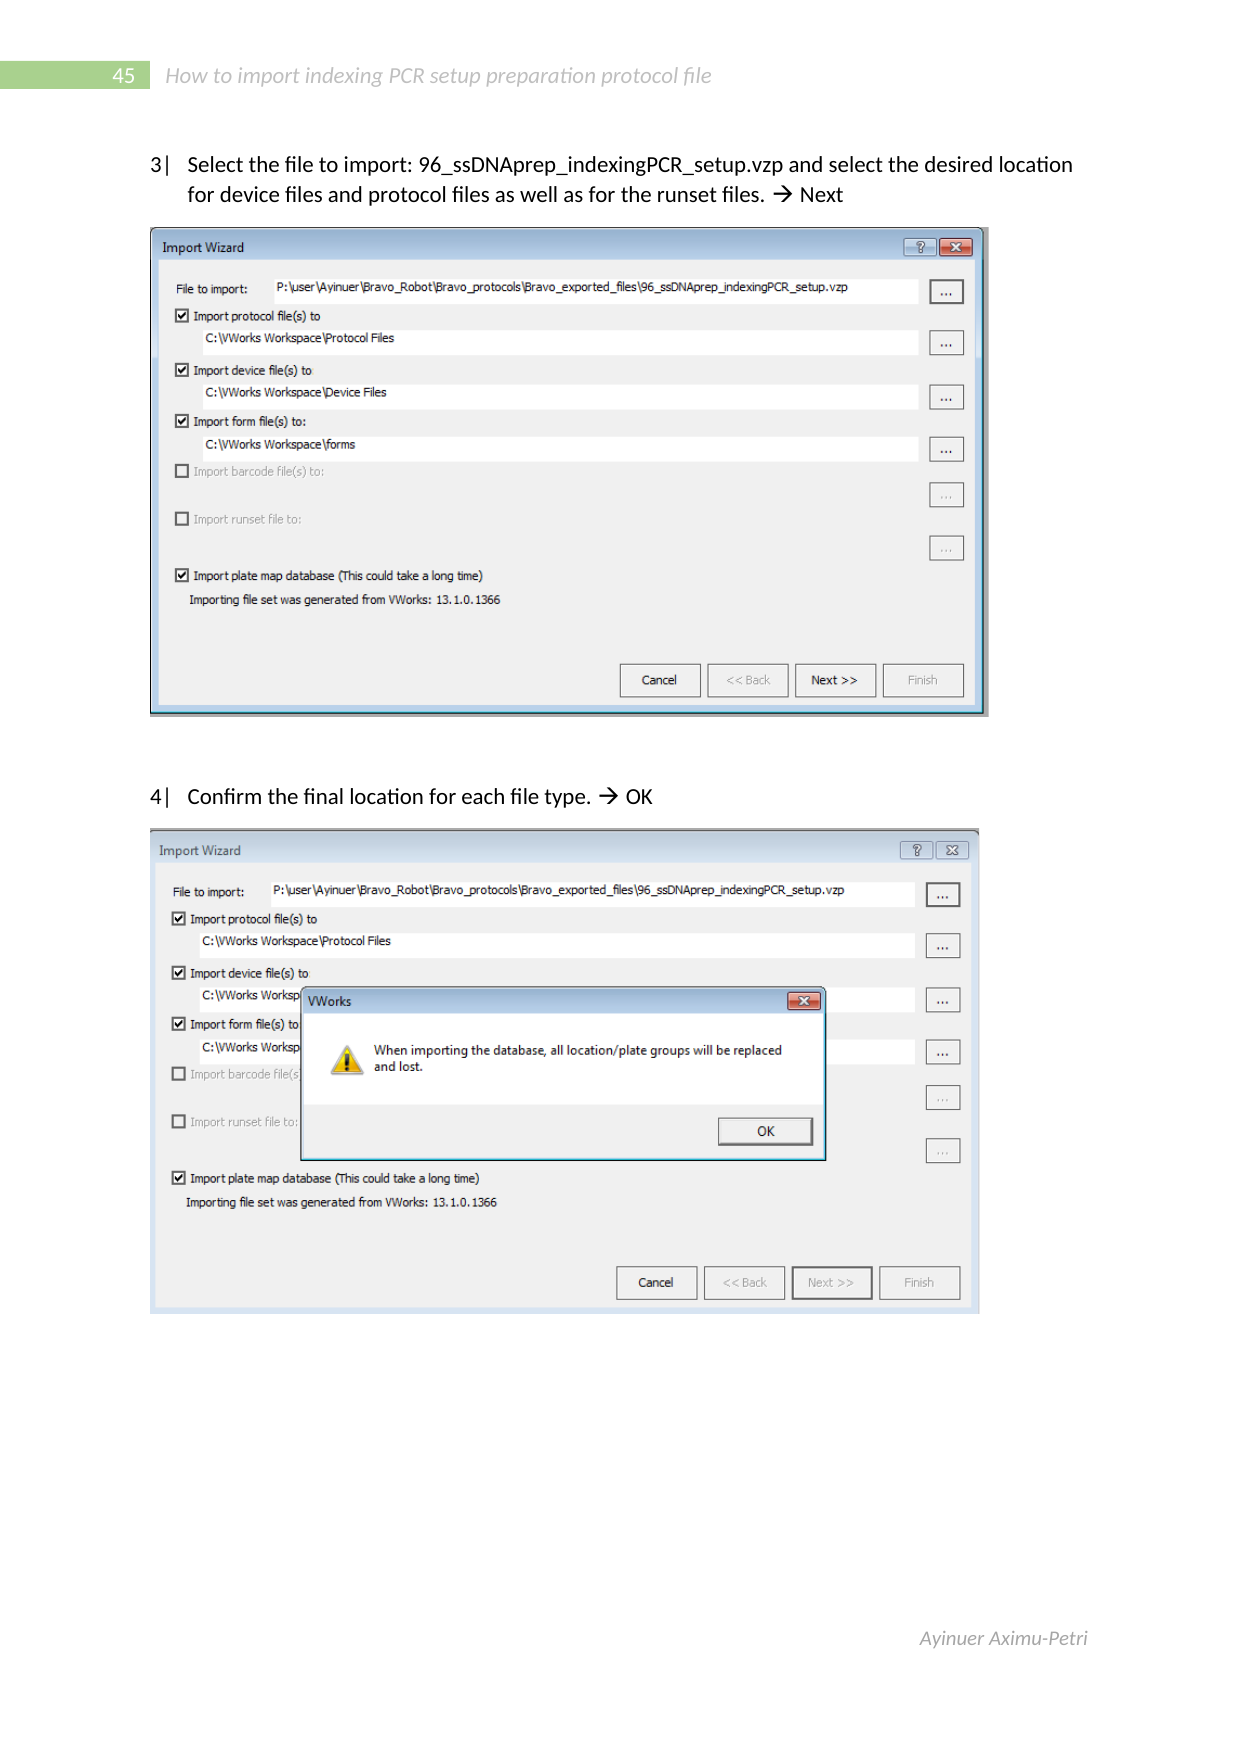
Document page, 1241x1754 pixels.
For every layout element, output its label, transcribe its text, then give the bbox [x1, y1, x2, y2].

picture [150, 828, 980, 1314]
list Select the file to import: 96_ssDNAprep_indexingPCR_setup.vzp and select the desired location for device files and protocol files as well as for the runset files. Next [150, 150, 1090, 208]
list Confirm the final location for each file type. OK [150, 782, 1090, 810]
picture [150, 227, 989, 717]
